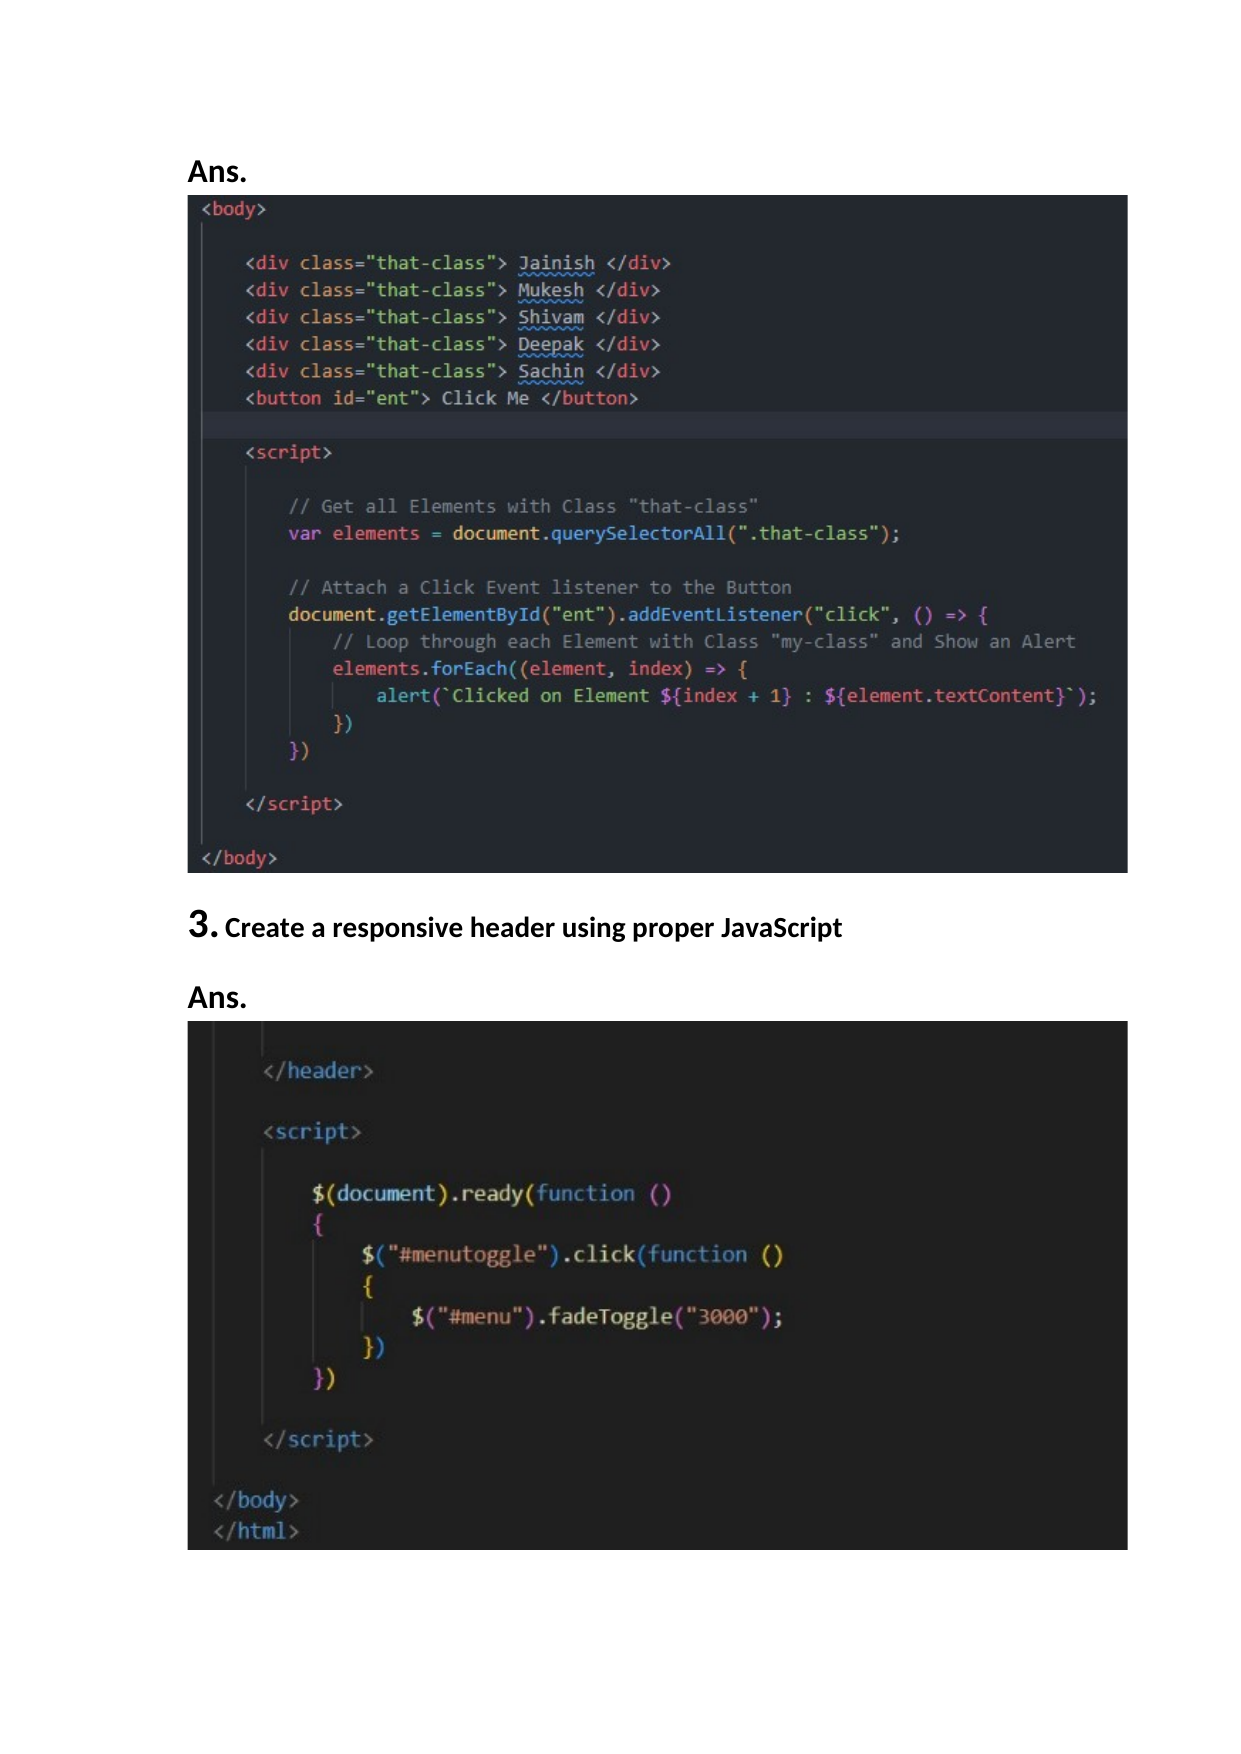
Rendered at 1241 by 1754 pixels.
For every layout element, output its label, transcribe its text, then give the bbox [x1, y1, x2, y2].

picture [187, 1021, 1128, 1550]
text Ans. [187, 150, 1090, 195]
text Ans. [187, 977, 1090, 1021]
picture [187, 195, 1128, 873]
list Create a responsive header using proper JavaScript [187, 897, 1090, 948]
